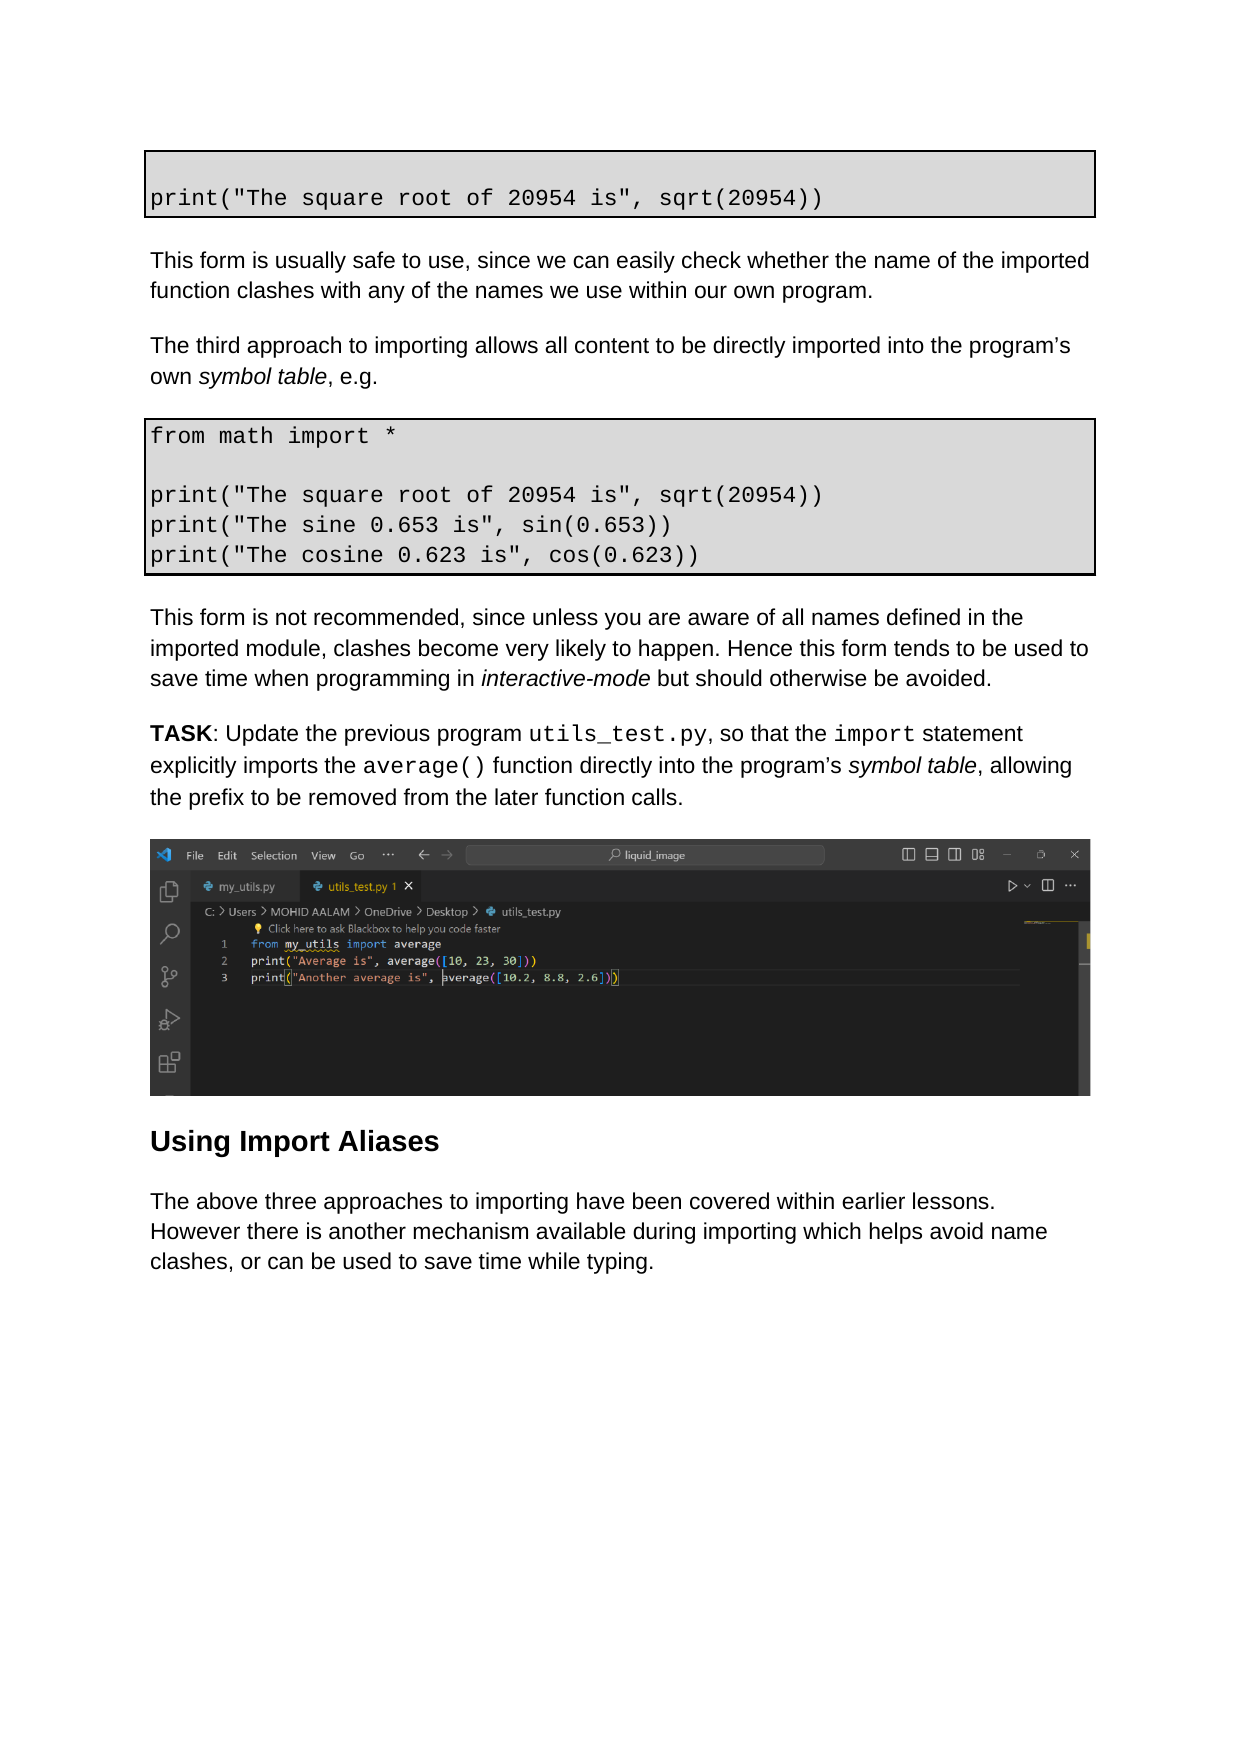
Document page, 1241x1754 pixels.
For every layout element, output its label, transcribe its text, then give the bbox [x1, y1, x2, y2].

text TASK: Update the previous program utils_test.py, so that the import statement explicitly imports the average() function directly into the program’s symbol table, allowing the prefix to be removed from the later function calls. [150, 720, 1090, 811]
text This form is not recommended, since unless you are aware of all names defined in the imported module, clashes become very likely to happen. Hence this form tends to be used to save time when programming in interactive-mode but should otherwise be avoided. [150, 604, 1090, 691]
text Using Import Aliases [150, 1124, 1090, 1158]
text This form is usually safe to use, since we can easily check whether the name of the imported function clashes with any of the names we use within our own program. [150, 247, 1090, 304]
picture [150, 839, 1091, 1096]
text from math import * [146, 420, 1094, 448]
text print("The square root of 20954 is", sqrt(20954)) [146, 180, 1094, 216]
text print("The sine 0.653 is", sin(0.653)) [146, 507, 1094, 537]
text The third approach to importing allows all content to be directly imported into the program’s own symbol table, e.g. [150, 332, 1090, 389]
text The above three approaches to importing have been covered within earlier lessons. However there is another mechanism available during importing which helps avoid name clashes, or can be used to save time while typing. [150, 1188, 1090, 1274]
text print("The cosine 0.623 is", cos(0.623)) [146, 537, 1094, 573]
text print("The square root of 20954 is", sqrt(20954)) [146, 477, 1094, 507]
